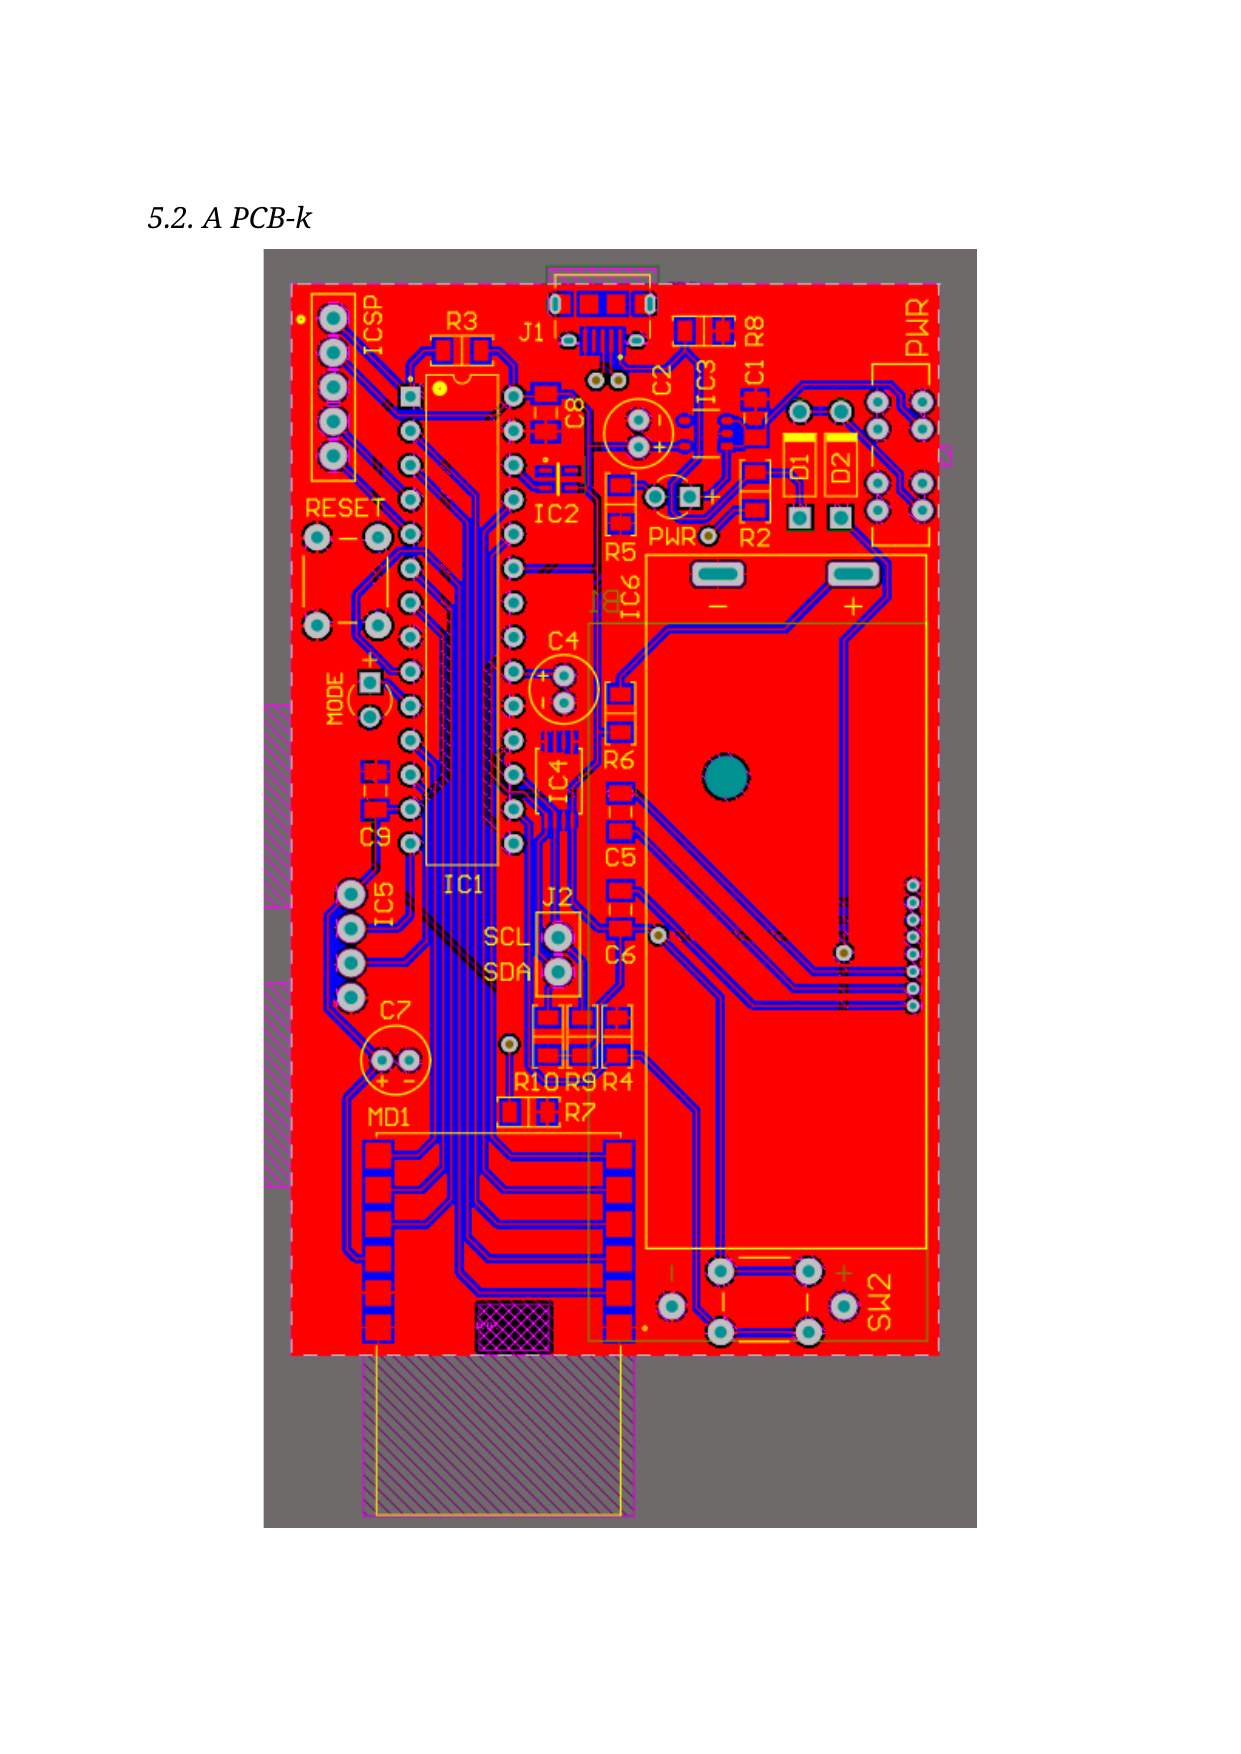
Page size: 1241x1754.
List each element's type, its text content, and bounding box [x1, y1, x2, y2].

picture [263, 249, 977, 1528]
subtitle A PCB-k [148, 198, 1093, 237]
